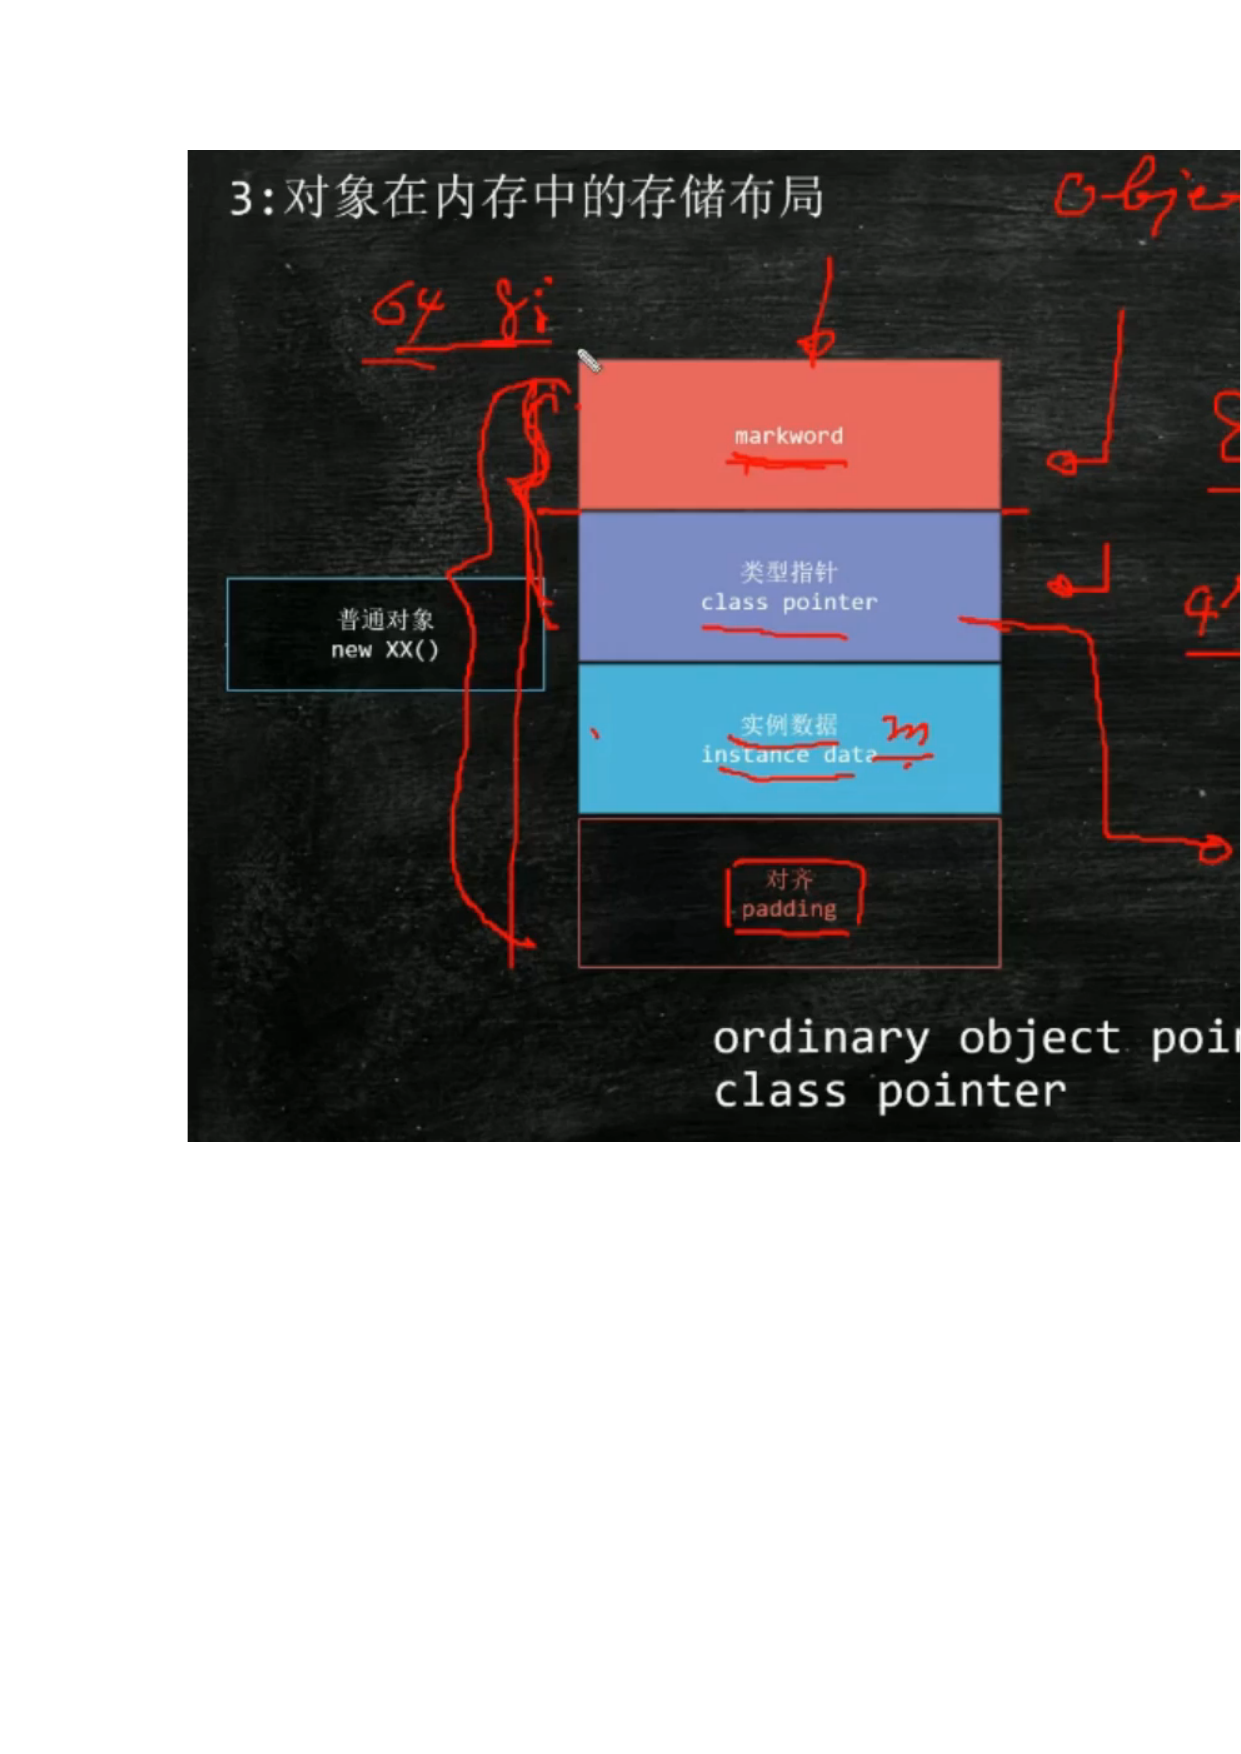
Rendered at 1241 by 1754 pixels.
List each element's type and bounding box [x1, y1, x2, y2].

picture [187, 150, 1241, 1142]
